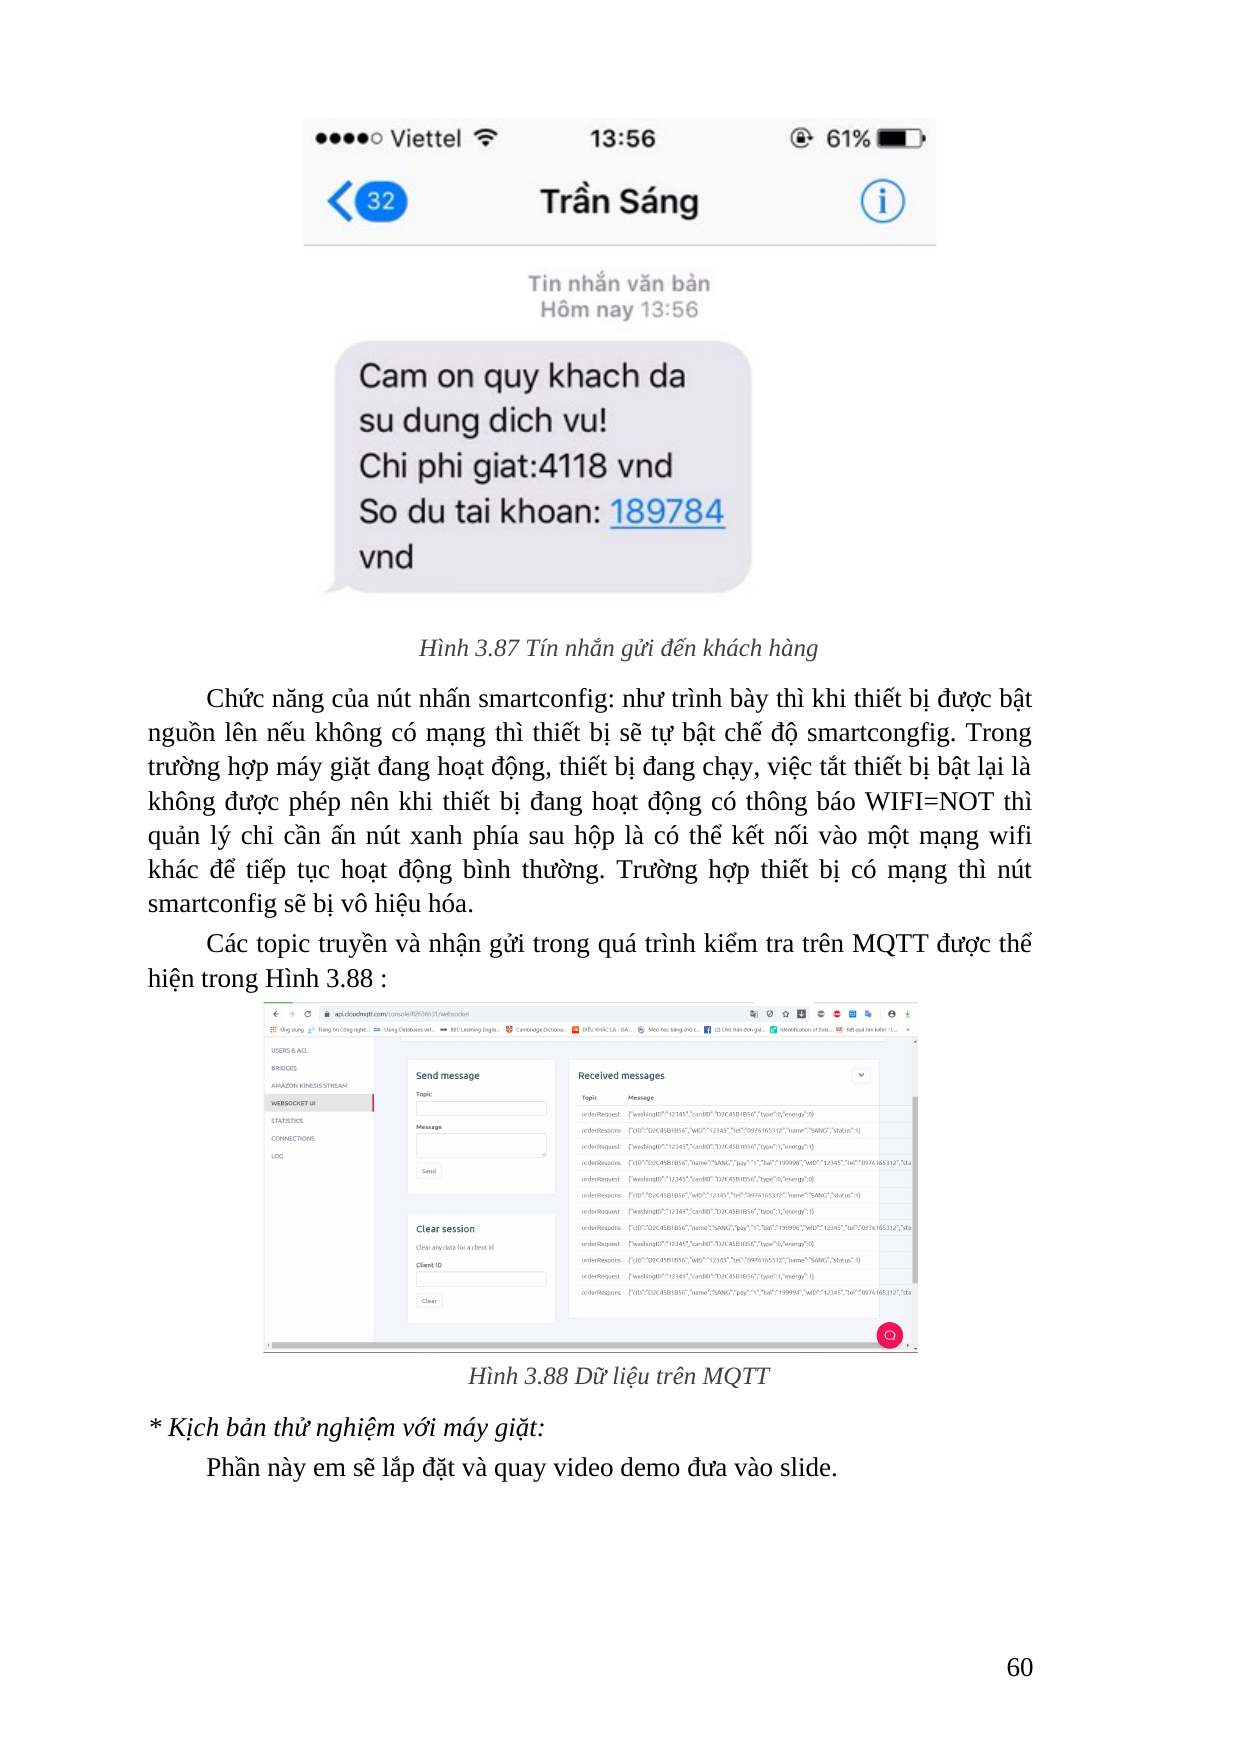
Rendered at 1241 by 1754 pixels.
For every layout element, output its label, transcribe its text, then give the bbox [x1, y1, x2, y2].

picture [263, 1002, 918, 1353]
text * Kịch bản thử nghiệm với máy giặt: [148, 1411, 1033, 1442]
text Chức năng của nút nhấn smartconfig: như trình bày thì khi thiết bị được bật nguồn lên nếu không có mạng thì thiết bị sẽ tự bật chế độ smartcongfig. Trong trường hợp máy giặt đang hoạt động, thiết bị đang chạy, việc tắt thiết bị bật lại là không được phép nên khi thiết bị đang hoạt động có thông báo WIFI=NOT thì quản lý chỉ cần ấn nút xanh phía sau hộp là có thể kết nối vào một mạng wifi khác để tiếp tục hoạt động bình thường. Trường hợp thiết bị có mạng thì nút smartconfig sẽ bị vô hiệu hóa. [148, 682, 1033, 918]
text Phần này em sẽ lắp đặt và quay video demo đưa vào slide. [148, 1451, 1033, 1483]
picture [303, 118, 937, 624]
